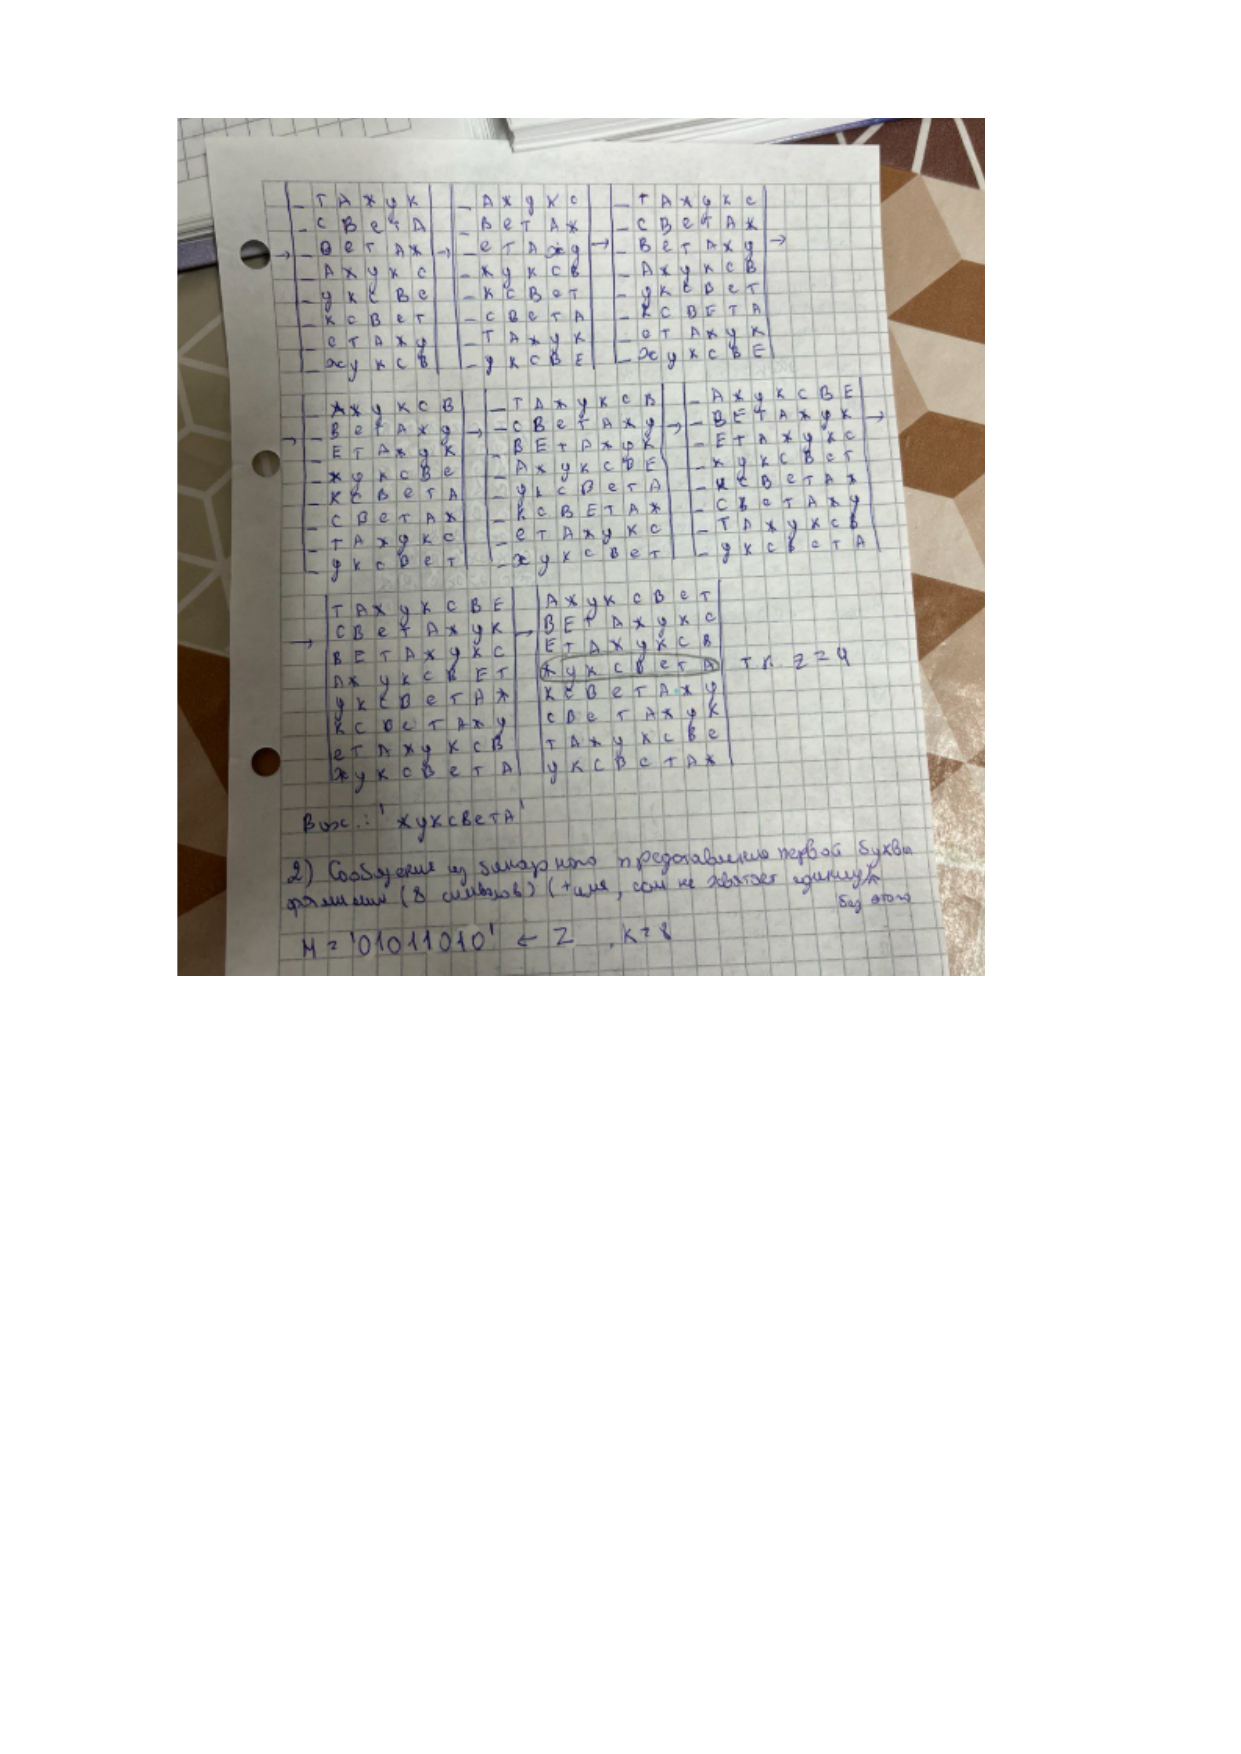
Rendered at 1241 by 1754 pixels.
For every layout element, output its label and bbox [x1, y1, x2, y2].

picture [177, 118, 985, 976]
